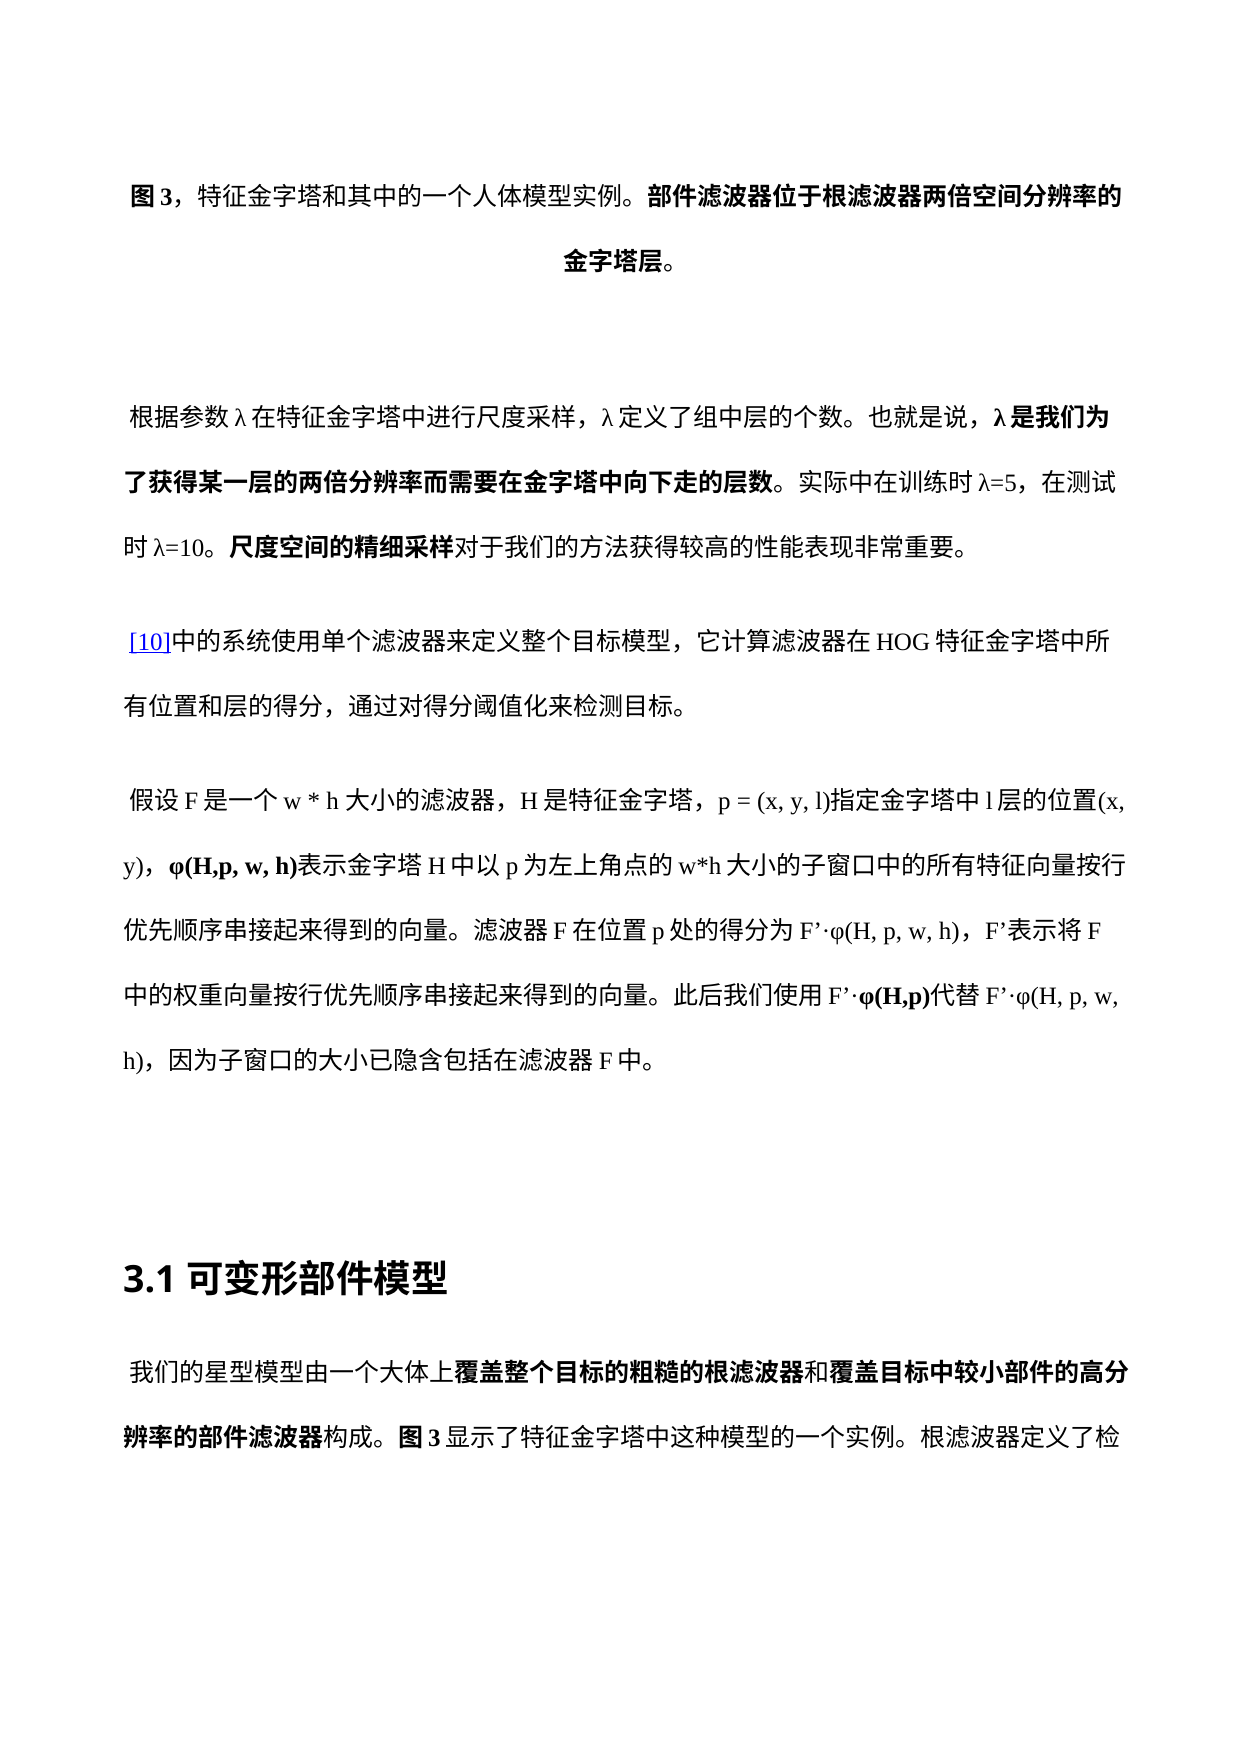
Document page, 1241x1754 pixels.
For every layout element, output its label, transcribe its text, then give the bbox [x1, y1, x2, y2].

subtitle 3.1 可变形部件模型 [123, 1244, 1129, 1309]
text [123, 1338, 1129, 1468]
text 假设F是一个w * h 大小的滤波器，H是特征金字塔，p = (x, y, l)指定金字塔中l层的位置(x, y)，φ(H,p, w, h)表示金字塔H中以p为左上角点的w*h大小的子窗口中的所有特征向量按行优先顺序串接起来得到的向量。滤波器F在位置p处的得分为F’·φ(H, p, w, h)，F’表示将F中的权重向量按行优先顺序串接起来得到的向量。此后我们使用F’·φ(H,p)代替F’·φ(H, p, w, h)，因为子窗口的大小已隐含包括在滤波器F中。 [123, 766, 1129, 1091]
text [10]中的系统使用单个滤波器来定义整个目标模型，它计算滤波器在HOG特征金字塔中所有位置和层的得分，通过对得分阈值化来检测目标。 [123, 607, 1129, 737]
text 根据参数λ在特征金字塔中进行尺度采样，λ定义了组中层的个数。也就是说，λ是我们为了获得某一层的两倍分辨率而需要在金字塔中向下走的层数。实际中在训练时λ=5，在测试时λ=10。尺度空间的精细采样对于我们的方法获得较高的性能表现非常重要。 [123, 383, 1129, 578]
text 图3，特征金字塔和其中的一个人体模型实例。部件滤波器位于根滤波器两倍空间分辨率的金字塔层。 [123, 162, 1129, 292]
